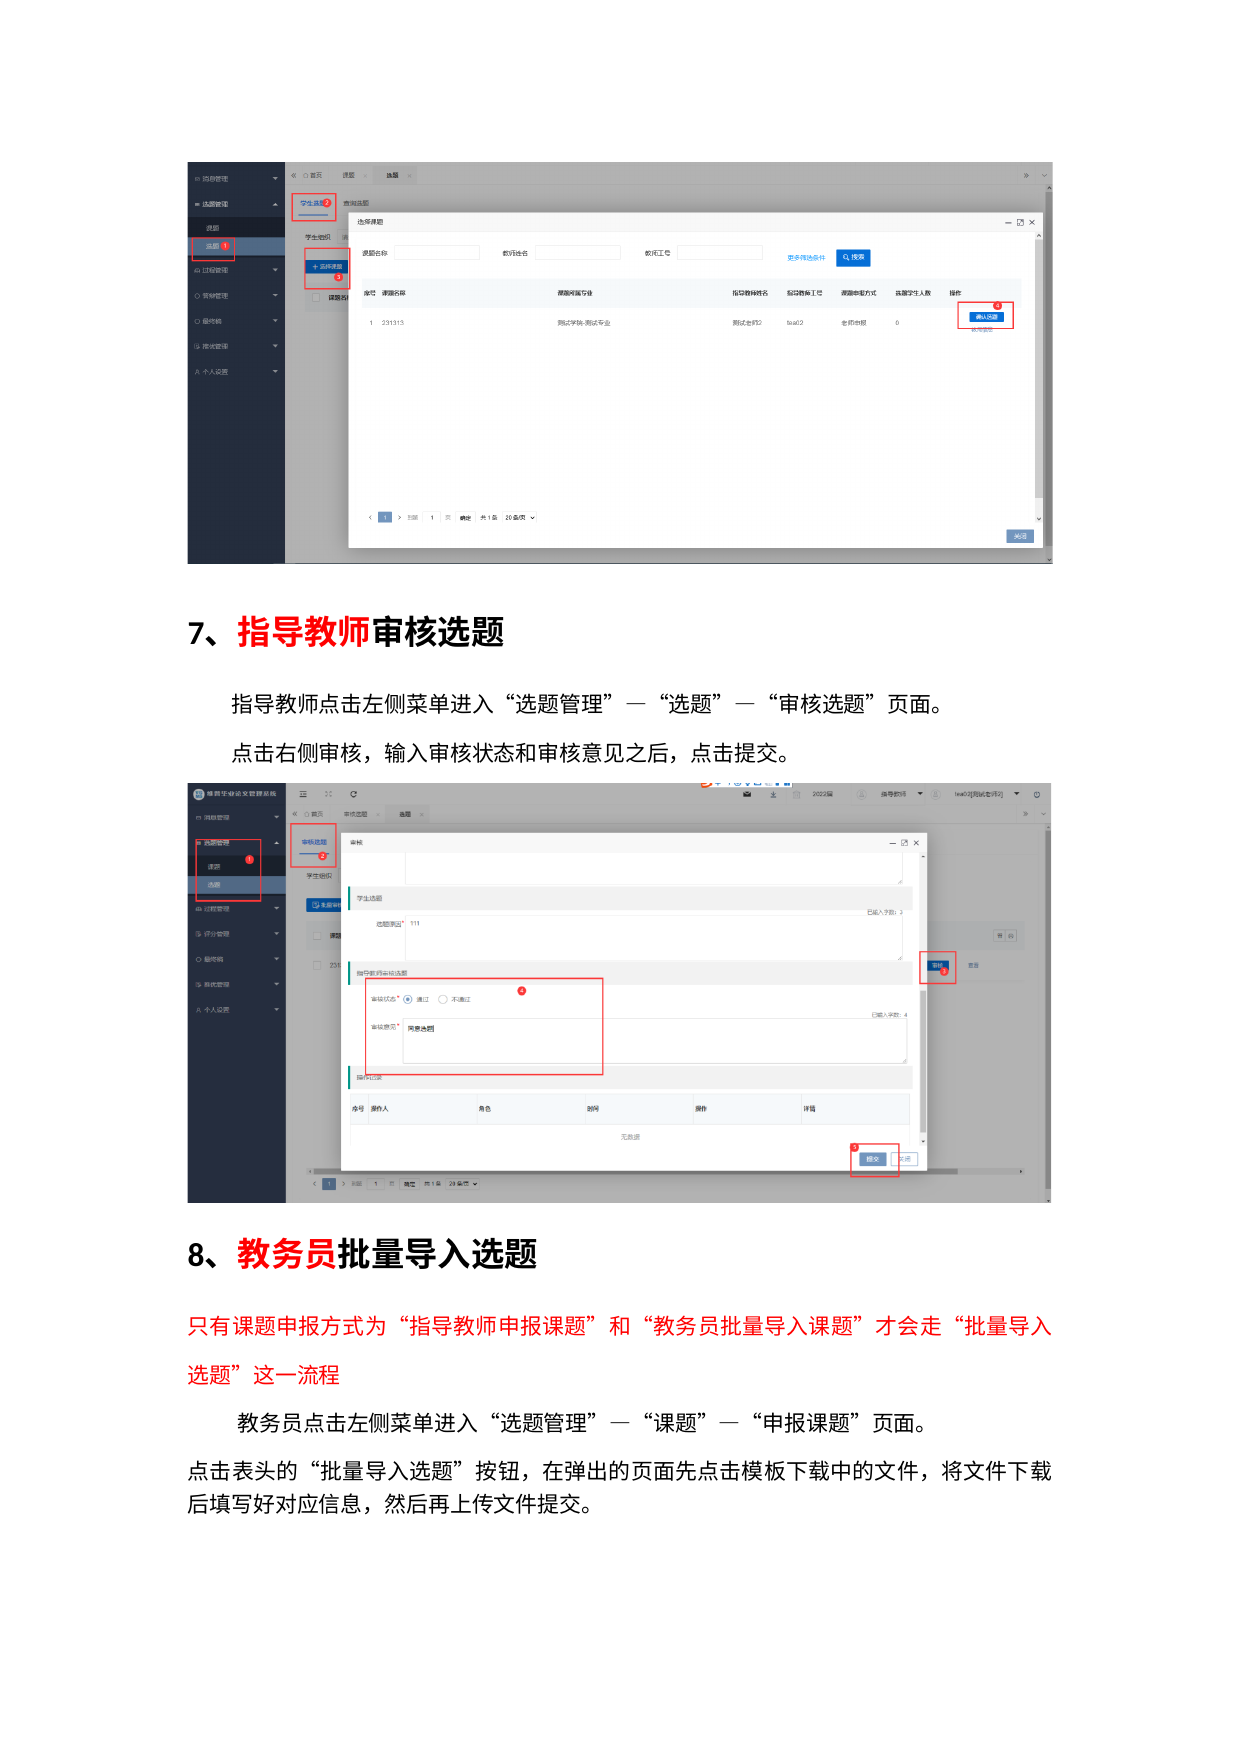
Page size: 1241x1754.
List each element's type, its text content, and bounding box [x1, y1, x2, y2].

text 指导教师点击左侧菜单进入“选题管理”—“选题”—“审核选题”页面。 [187, 687, 1053, 719]
subtitle 8、教务员批量导入选题 [187, 1219, 1053, 1284]
picture [187, 162, 1053, 564]
picture [187, 783, 1052, 1203]
subtitle 7、指导教师审核选题 [187, 598, 1053, 663]
text 教务员点击左侧菜单进入“选题管理”—“课题”—“申报课题”页面。 [187, 1406, 1053, 1438]
text 只有课题申报方式为“指导教师申报课题”和“教务员批量导入课题”才会走“批量导入选题”这一流程 [187, 1308, 1053, 1390]
text 点击右侧审核，输入审核状态和审核意见之后，点击提交。 [187, 735, 1053, 768]
text 点击表头的“批量导入选题”按钮，在弹出的页面先点击模板下载中的文件，将文件下载后填写好对应信息，然后再上传文件提交。 [187, 1454, 1053, 1519]
